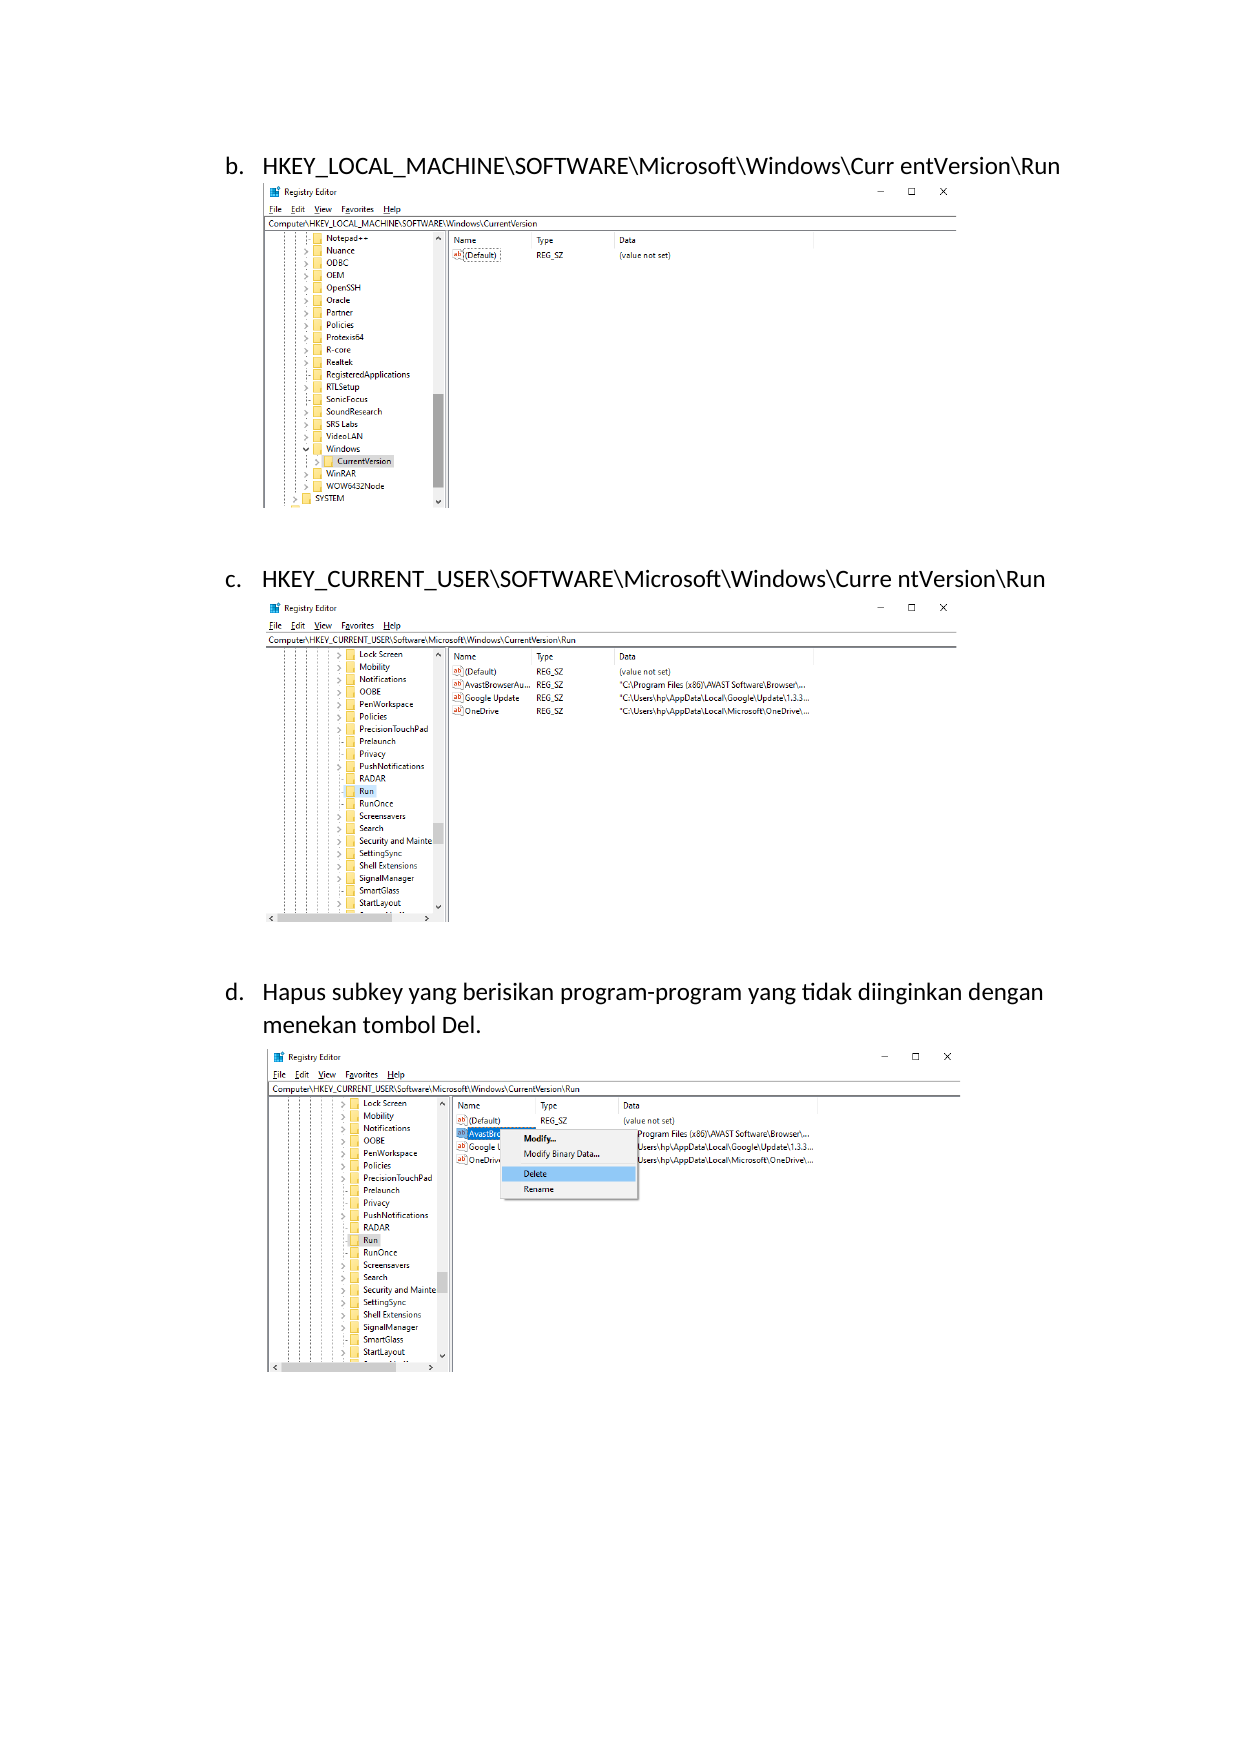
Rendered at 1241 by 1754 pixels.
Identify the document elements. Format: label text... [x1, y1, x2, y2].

picture [266, 601, 957, 922]
list HKEY_LOCAL_MACHINE\SOFTWARE\Microsoft\Windows\Curr entVersion\Run [225, 150, 1090, 181]
picture [267, 1049, 961, 1372]
list HKEY_CURRENT_USER\SOFTWARE\Microsoft\Windows\Curre ntVersion\Run [225, 563, 1090, 593]
list Hapus subkey yang berisikan program-program yang tidak diinginkan dengan menekan tombol Del. [225, 976, 1090, 1039]
picture [263, 183, 957, 508]
